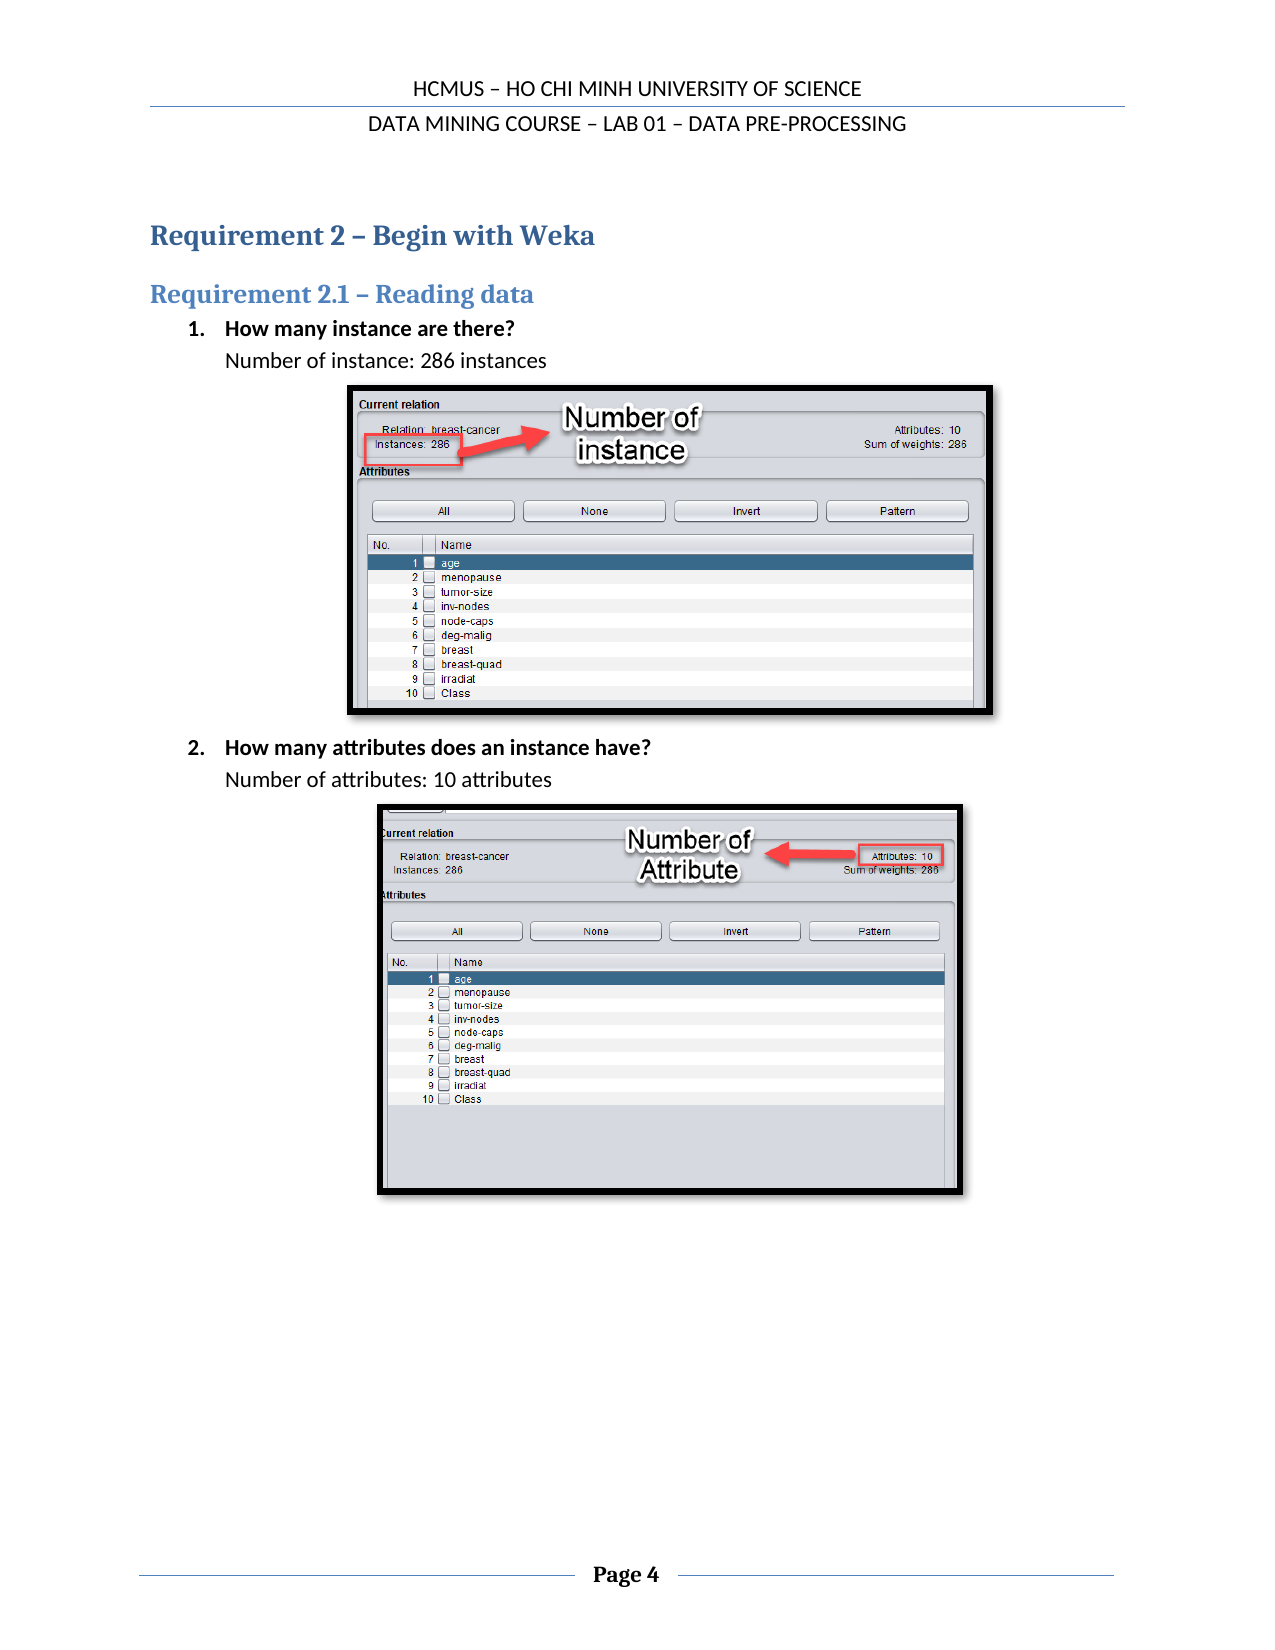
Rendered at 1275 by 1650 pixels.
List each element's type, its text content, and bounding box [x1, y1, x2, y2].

subtitle Requirement 2.1 – Reading data [150, 279, 1125, 310]
list How many attributes does an instance have? [187, 733, 1125, 761]
picture [383, 810, 957, 1188]
picture [353, 391, 986, 708]
list Number of attributes: 10 attributes [225, 765, 1125, 793]
subtitle Requirement 2 – Begin with Weka [150, 219, 1125, 253]
list How many instance are there? [187, 314, 1125, 342]
list Number of instance: 286 instances [225, 347, 1125, 374]
